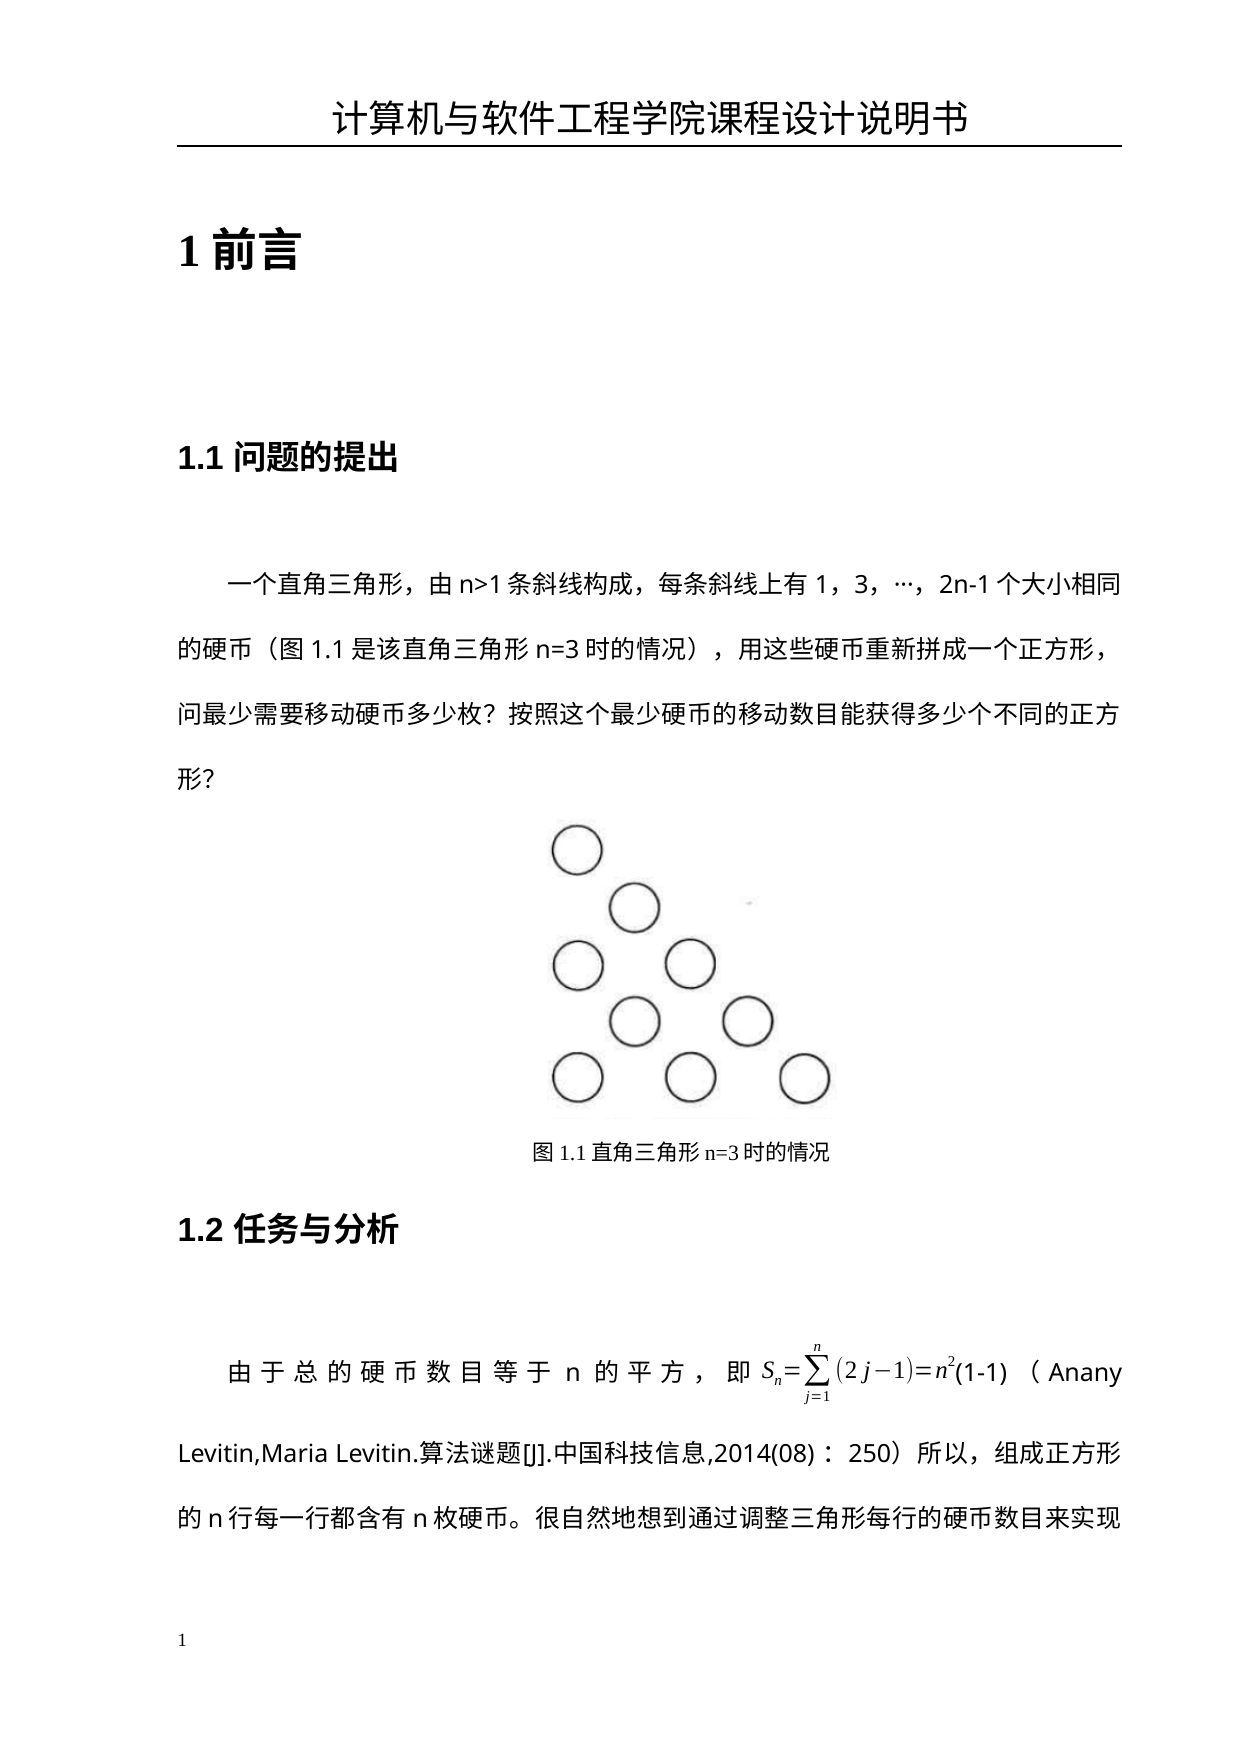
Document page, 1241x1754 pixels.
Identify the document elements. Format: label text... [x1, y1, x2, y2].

text 图1.1直角三角形n=3时的情况 [177, 1135, 1122, 1167]
subtitle 1.2 任务与分析 [177, 1194, 1122, 1259]
picture [527, 810, 860, 1119]
subtitle 1.1 问题的提出 [177, 423, 1122, 488]
text 一个直角三角形，由n>1条斜线构成，每条斜线上有1，3，···，2n-1个大小相同的硬币（图1.1是该直角三角形n=3时的情况），用这些硬币重新拼成一个正方形，问最少需要移动硬币多少枚？按照这个最少硬币的移动数目能获得多少个不同的正方形？ [177, 550, 1122, 810]
subtitle 1 前言 [177, 197, 1122, 295]
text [177, 1322, 1122, 1549]
